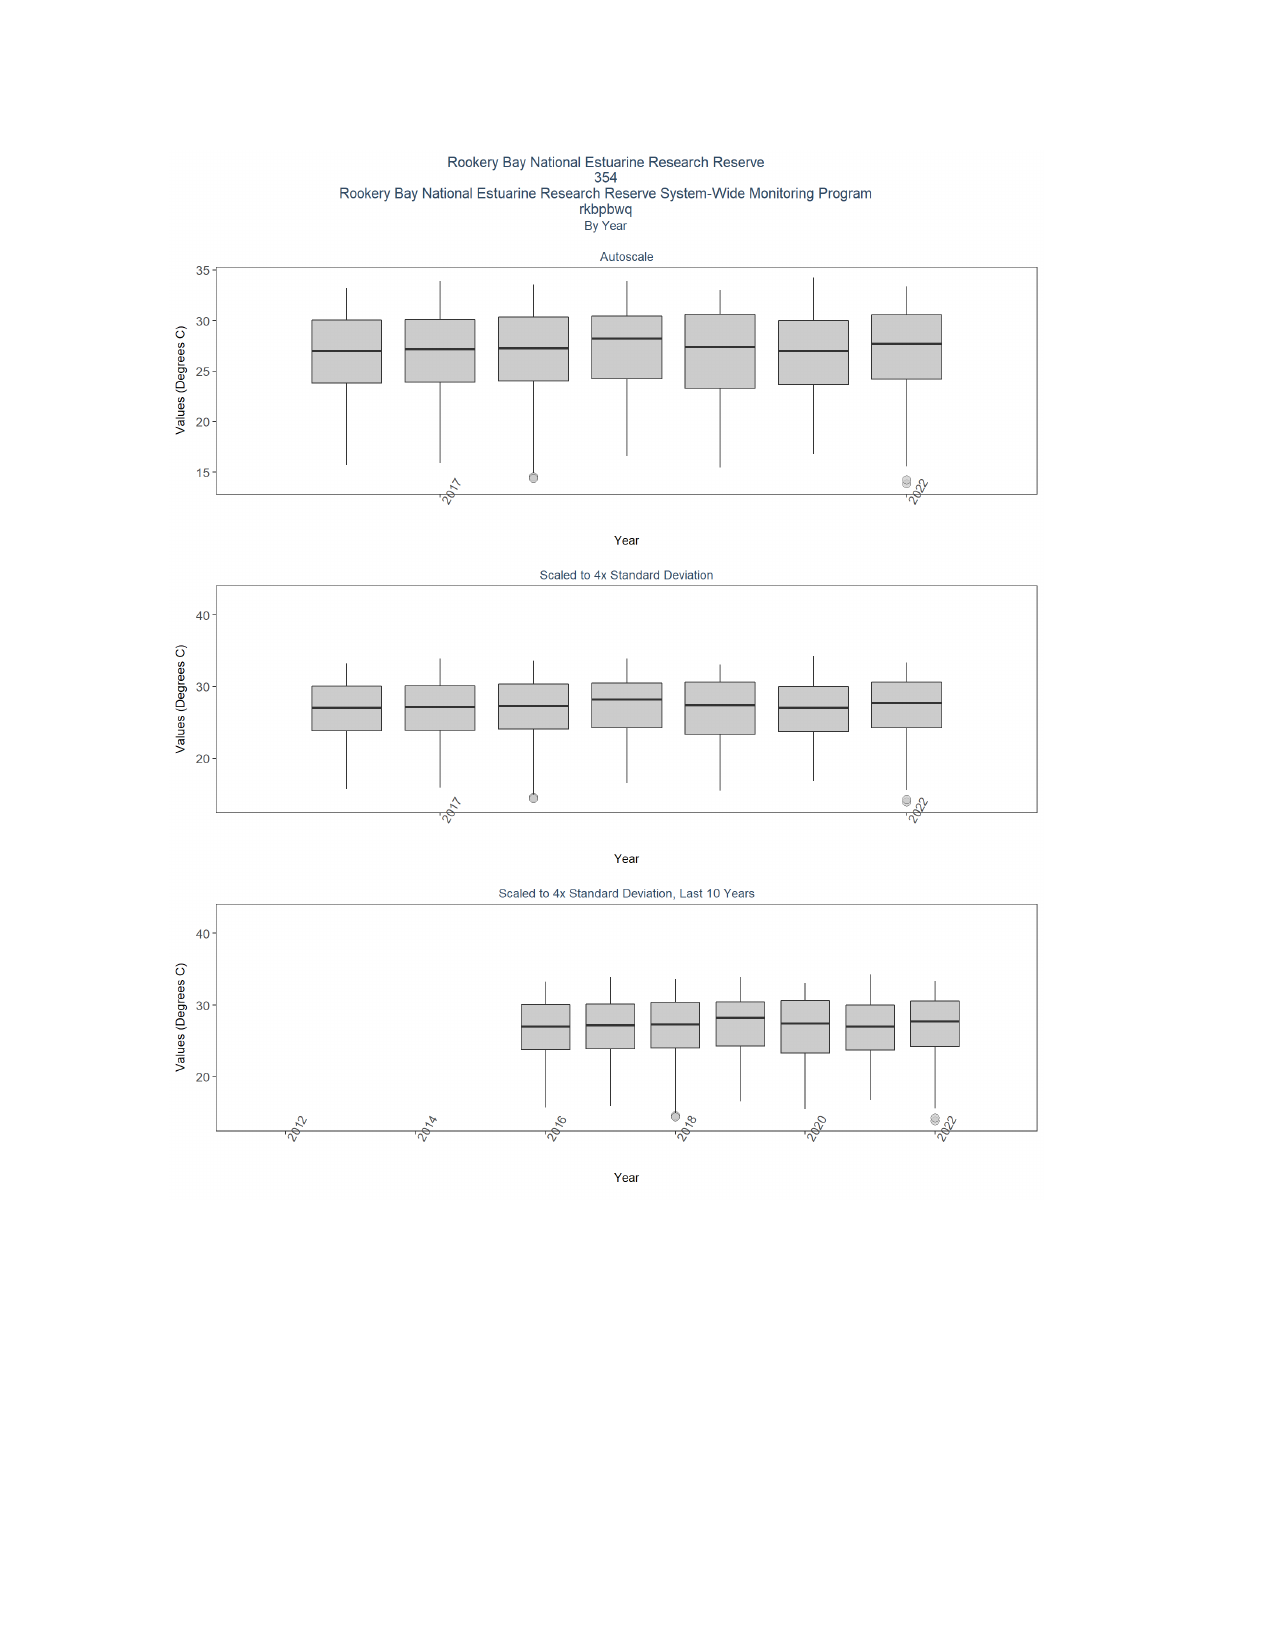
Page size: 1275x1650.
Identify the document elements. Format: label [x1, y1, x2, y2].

picture [168, 150, 1044, 1200]
